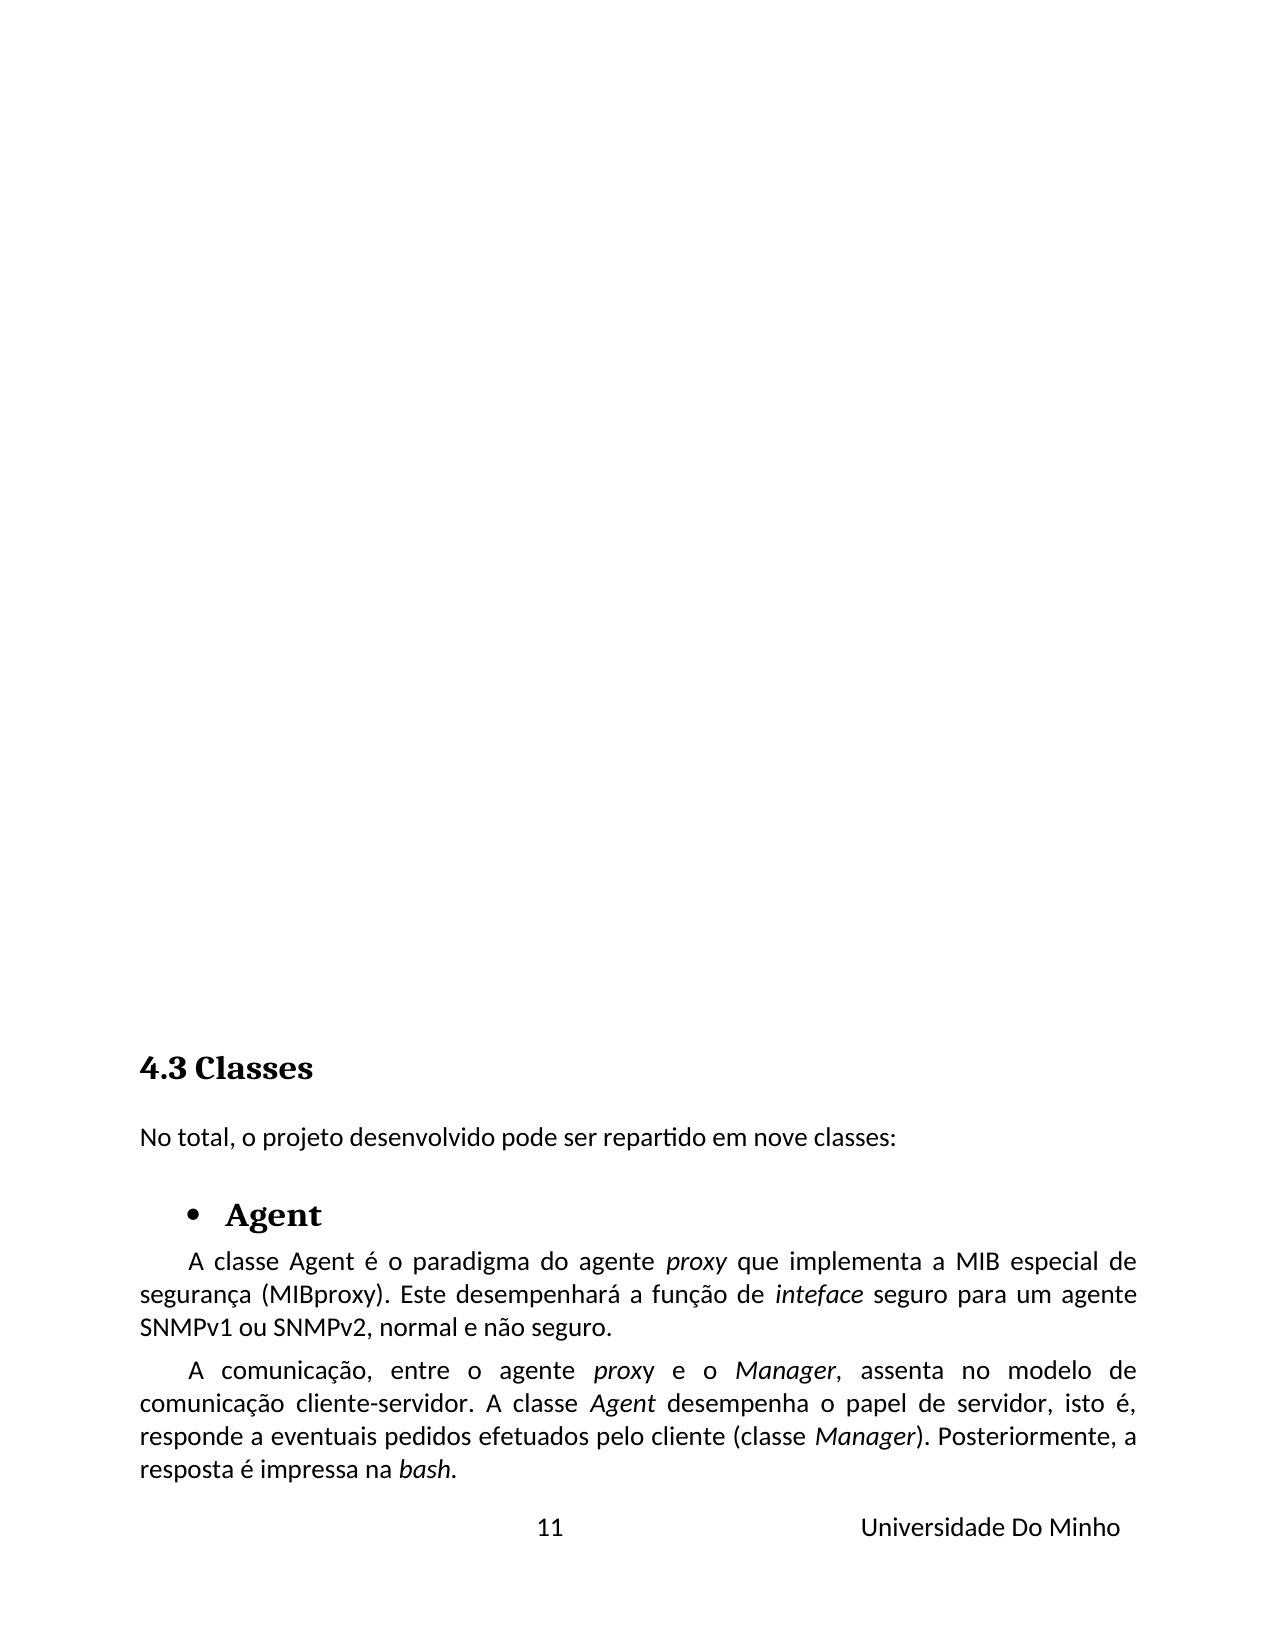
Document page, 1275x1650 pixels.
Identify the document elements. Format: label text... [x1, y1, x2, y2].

text No total, o projeto desenvolvido pode ser repartido em nove classes: [139, 1121, 1137, 1153]
subtitle 4.3 Classes [139, 1049, 1137, 1087]
subtitle Agent [187, 1196, 1137, 1234]
subtitle A classe Agent é o paradigma do agente proxy que implementa a MIB especial de segurança (MIBproxy). Este desempenhará a função de inteface seguro para um agente SNMPv1 ou SNMPv2, normal e não seguro. [139, 1244, 1137, 1343]
subtitle A comunicação, entre o agente proxy e o Manager, assenta no modelo de comunicação cliente-servidor. A classe Agent desempenha o papel de servidor, isto é, responde a eventuais pedidos efetuados pelo cliente (classe Manager). Posteriormente, a resposta é impressa na bash. [139, 1353, 1137, 1485]
